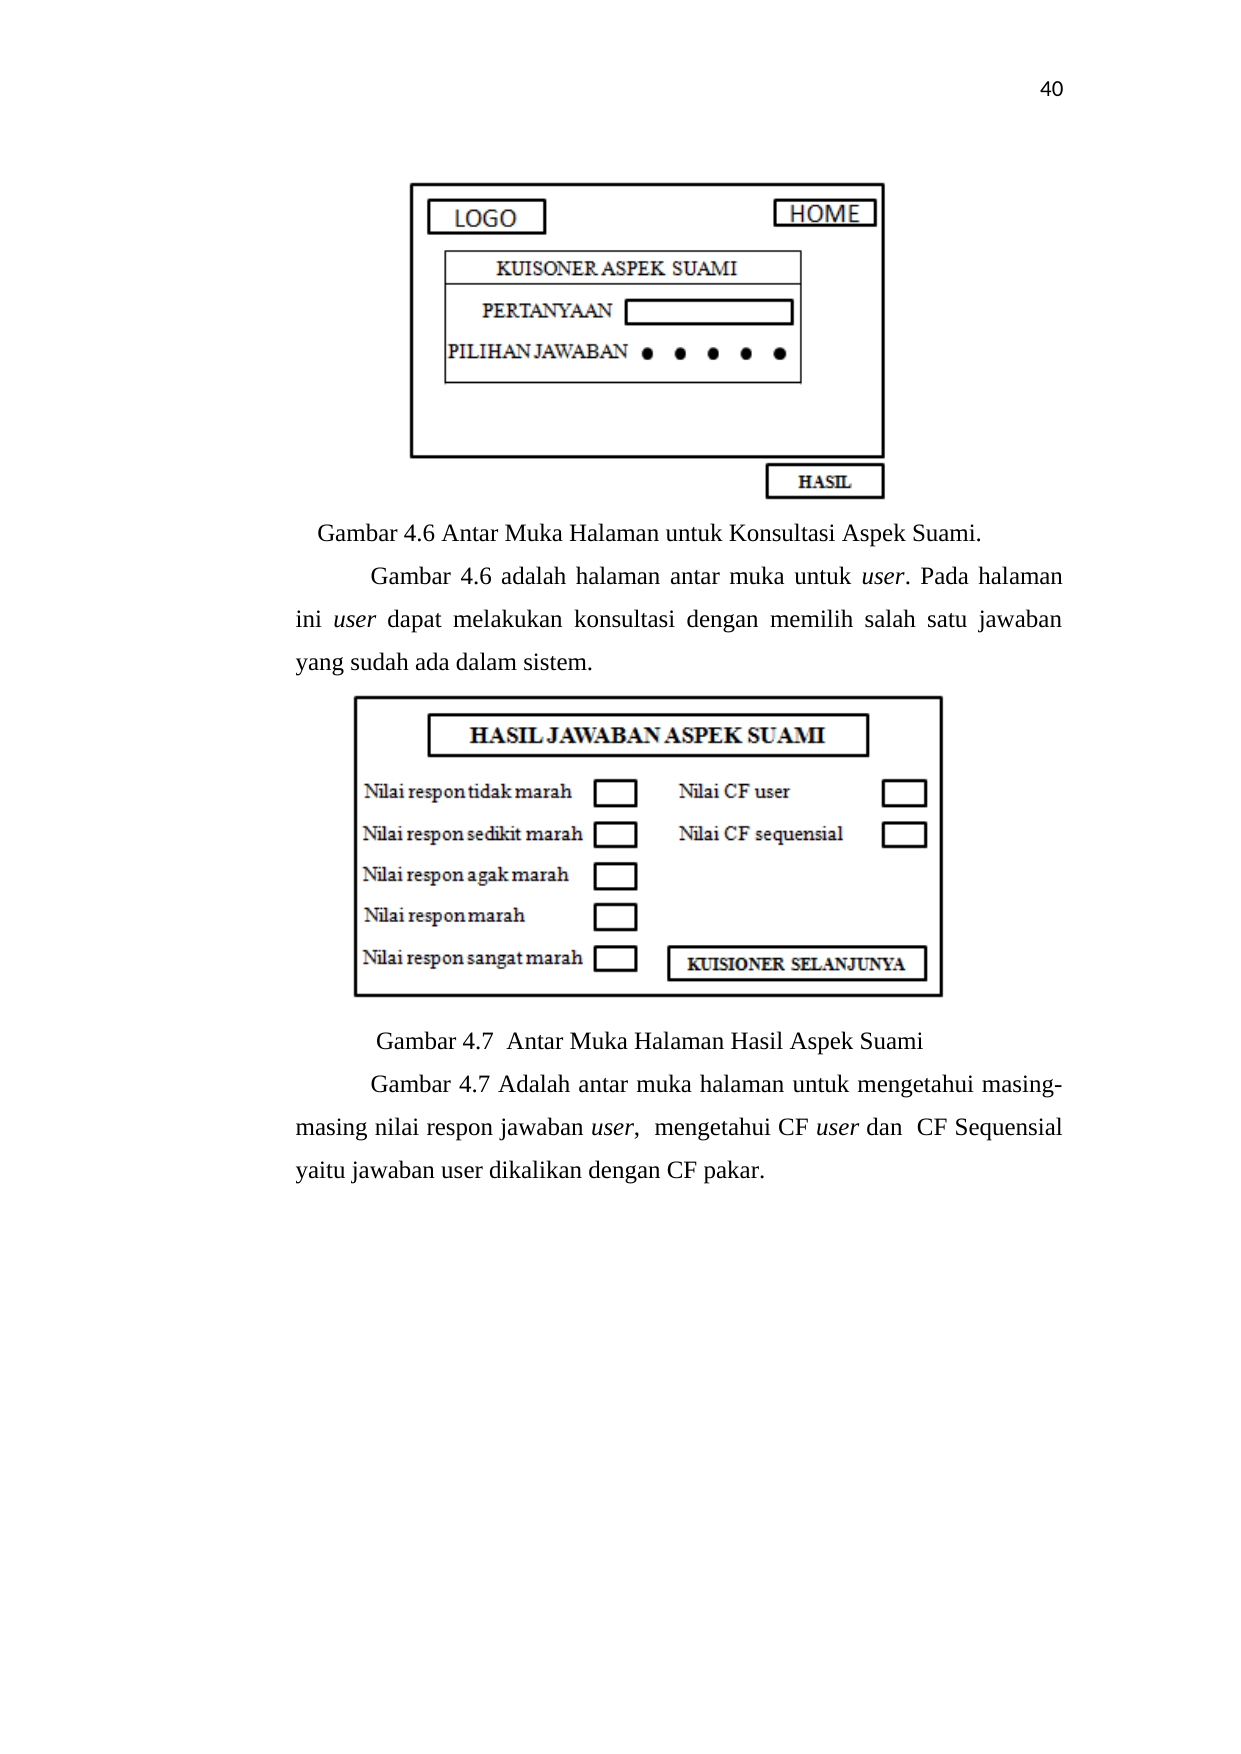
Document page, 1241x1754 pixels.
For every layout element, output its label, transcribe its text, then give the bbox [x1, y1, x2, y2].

picture [348, 690, 951, 1002]
text Gambar 4.7 Adalah antar muka halaman untuk mengetahui masing-masing nilai respon jawaban user, mengetahui CF user dan CF Sequensial yaitu jawaban user dikalikan dengan CF pakar. [295, 1069, 1063, 1184]
text Gambar 4.6 Antar Muka Halaman untuk Konsultasi Aspek Suami. [236, 518, 1063, 546]
text Gambar 4.6 adalah halaman antar muka untuk user. Pada halaman ini user dapat melakukan konsultasi dengan memilih salah satu jawaban yang sudah ada dalam sistem. [295, 561, 1063, 676]
picture [404, 177, 895, 504]
text Gambar 4.7 Antar Muka Halaman Hasil Aspek Suami [236, 1026, 1063, 1055]
